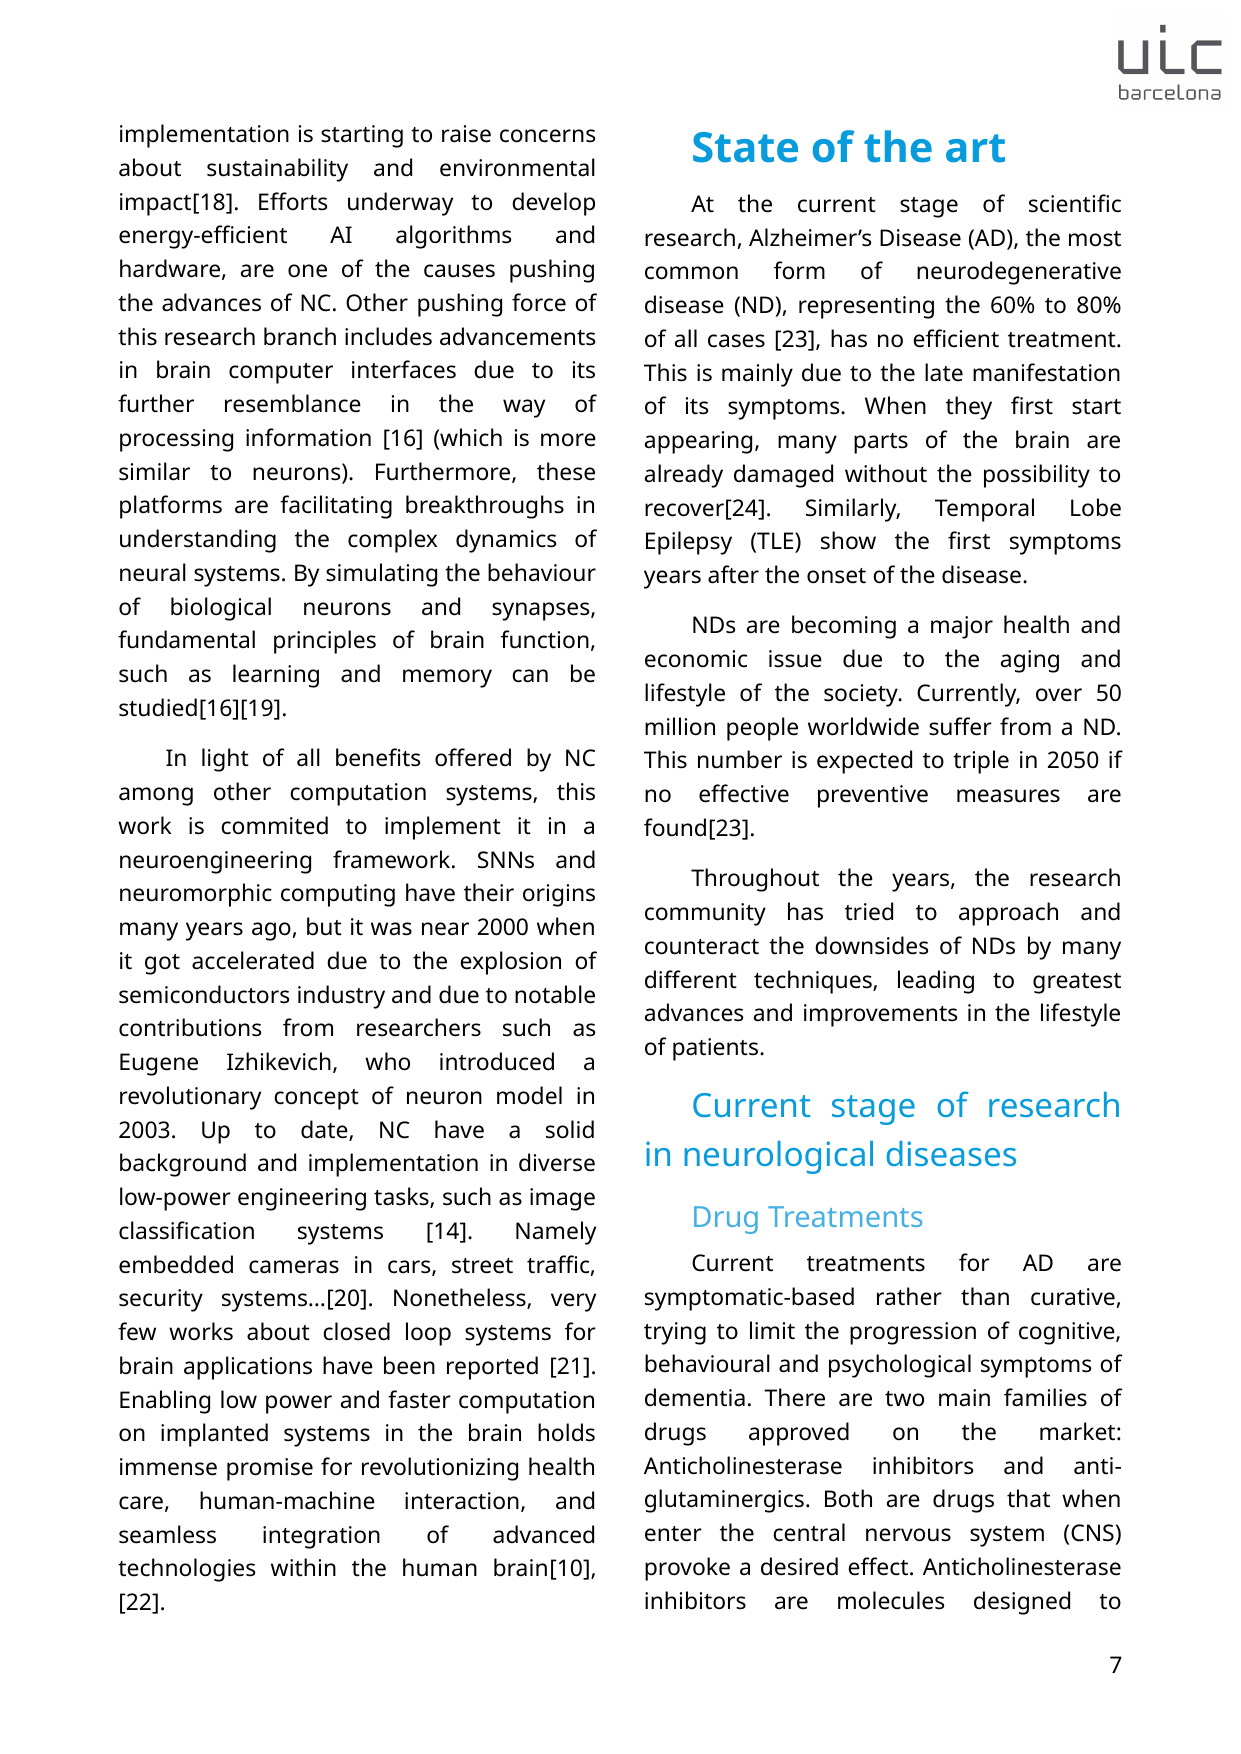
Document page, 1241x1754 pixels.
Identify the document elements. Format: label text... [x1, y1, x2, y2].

picture [1110, 11, 1229, 110]
text In light of all benefits offered by NC among other computation systems, this work is commited to implement it in a neuroengineering framework. SNNs and neuromorphic computing have their origins many years ago, but it was near 2000 when it got accelerated due to the explosion of semiconductors industry and due to notable contributions from researchers such as Eugene Izhikevich, who introduced a revolutionary concept of neuron model in 2003. Up to date, NC have a solid background and implementation in diverse low-power engineering tasks, such as image classification systems . Namely embedded cameras in cars, street traffic, security systems…. Nonetheless, very few works about closed loop systems for brain applications have been reported . Enabling low power and faster computation on implanted systems in the brain holds immense promise for revolutionizing health care, human-machine interaction, and seamless integration of advanced technologies within the human brain. [118, 742, 596, 1617]
subtitle State of the art [644, 118, 1122, 175]
subtitle Drug Treatments [644, 1196, 1122, 1236]
text At the current stage of scientific research, Alzheimer’s Disease (AD), the most common form of neurodegenerative disease (ND), representing the 60% to 80% of all cases , has no efficient treatment. This is mainly due to the late manifestation of its symptoms. When they first start appearing, many parts of the brain are already damaged without the possibility to recover. Similarly, Temporal Lobe Epilepsy (TLE) show the first symptoms years after the onset of the disease. [644, 188, 1122, 590]
subtitle Current stage of research in neurological diseases [644, 1081, 1122, 1176]
text NDs are becoming a major health and economic issue due to the aging and lifestyle of the society. Currently, over 50 million people worldwide suffer from a ND. This number is expected to triple in 2050 if no effective preventive measures are found. [644, 609, 1122, 843]
text Throughout the years, the research community has tried to approach and counteract the downsides of NDs by many different techniques, leading to greatest advances and improvements in the lifestyle of patients. [644, 862, 1122, 1062]
